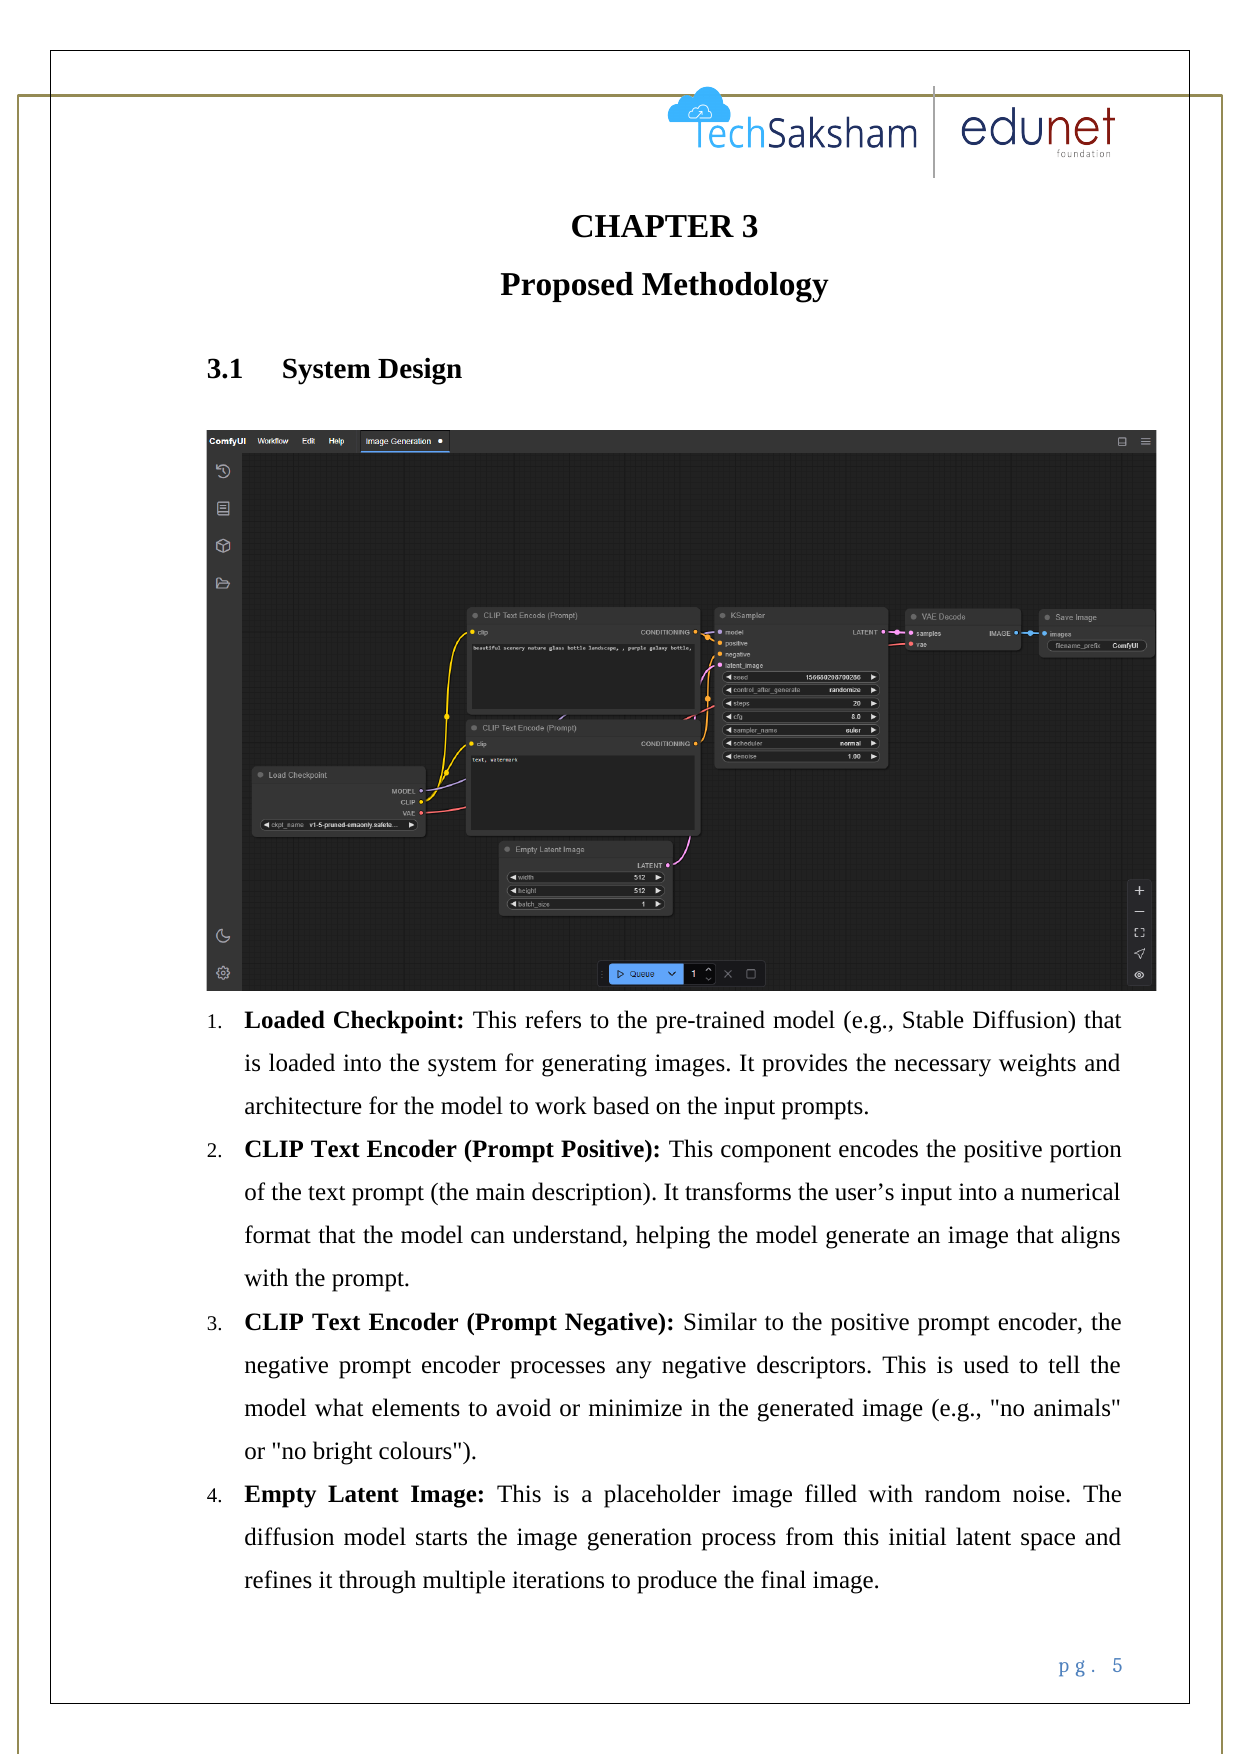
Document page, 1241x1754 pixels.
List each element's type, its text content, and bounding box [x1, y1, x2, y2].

picture [206, 430, 1157, 991]
list Loaded Checkpoint: This refers to the pre-trained model (e.g., Stable Diffusion) that is loaded into the system for generating images. It provides the necessary weights and architecture for the model to work based on the input prompts. [207, 1005, 1122, 1120]
list CLIP Text Encoder (Prompt Positive): This component encodes the positive portion of the text prompt (the main description). It transforms the user’s input into a numerical format that the model can understand, helping the model generate an image that aligns with the prompt. [207, 1134, 1122, 1292]
text Proposed Methodology [207, 264, 1122, 303]
picture [662, 79, 923, 154]
text CHAPTER 3 [207, 207, 1122, 245]
list Empty Latent Image: This is a placeholder image filled with random noise. The diffusion model starts the image generation process from this initial latent space and refines it through multiple iterations to produce the final image. [207, 1479, 1122, 1594]
picture [955, 100, 1122, 164]
list System Design [207, 351, 1122, 384]
list CLIP Text Encoder (Prompt Negative): Similar to the positive prompt encoder, the negative prompt encoder processes any negative descriptors. This is used to tell the model what elements to avoid or minimize in the generated image (e.g., "no animals" or "no bright colours"). [207, 1307, 1122, 1465]
